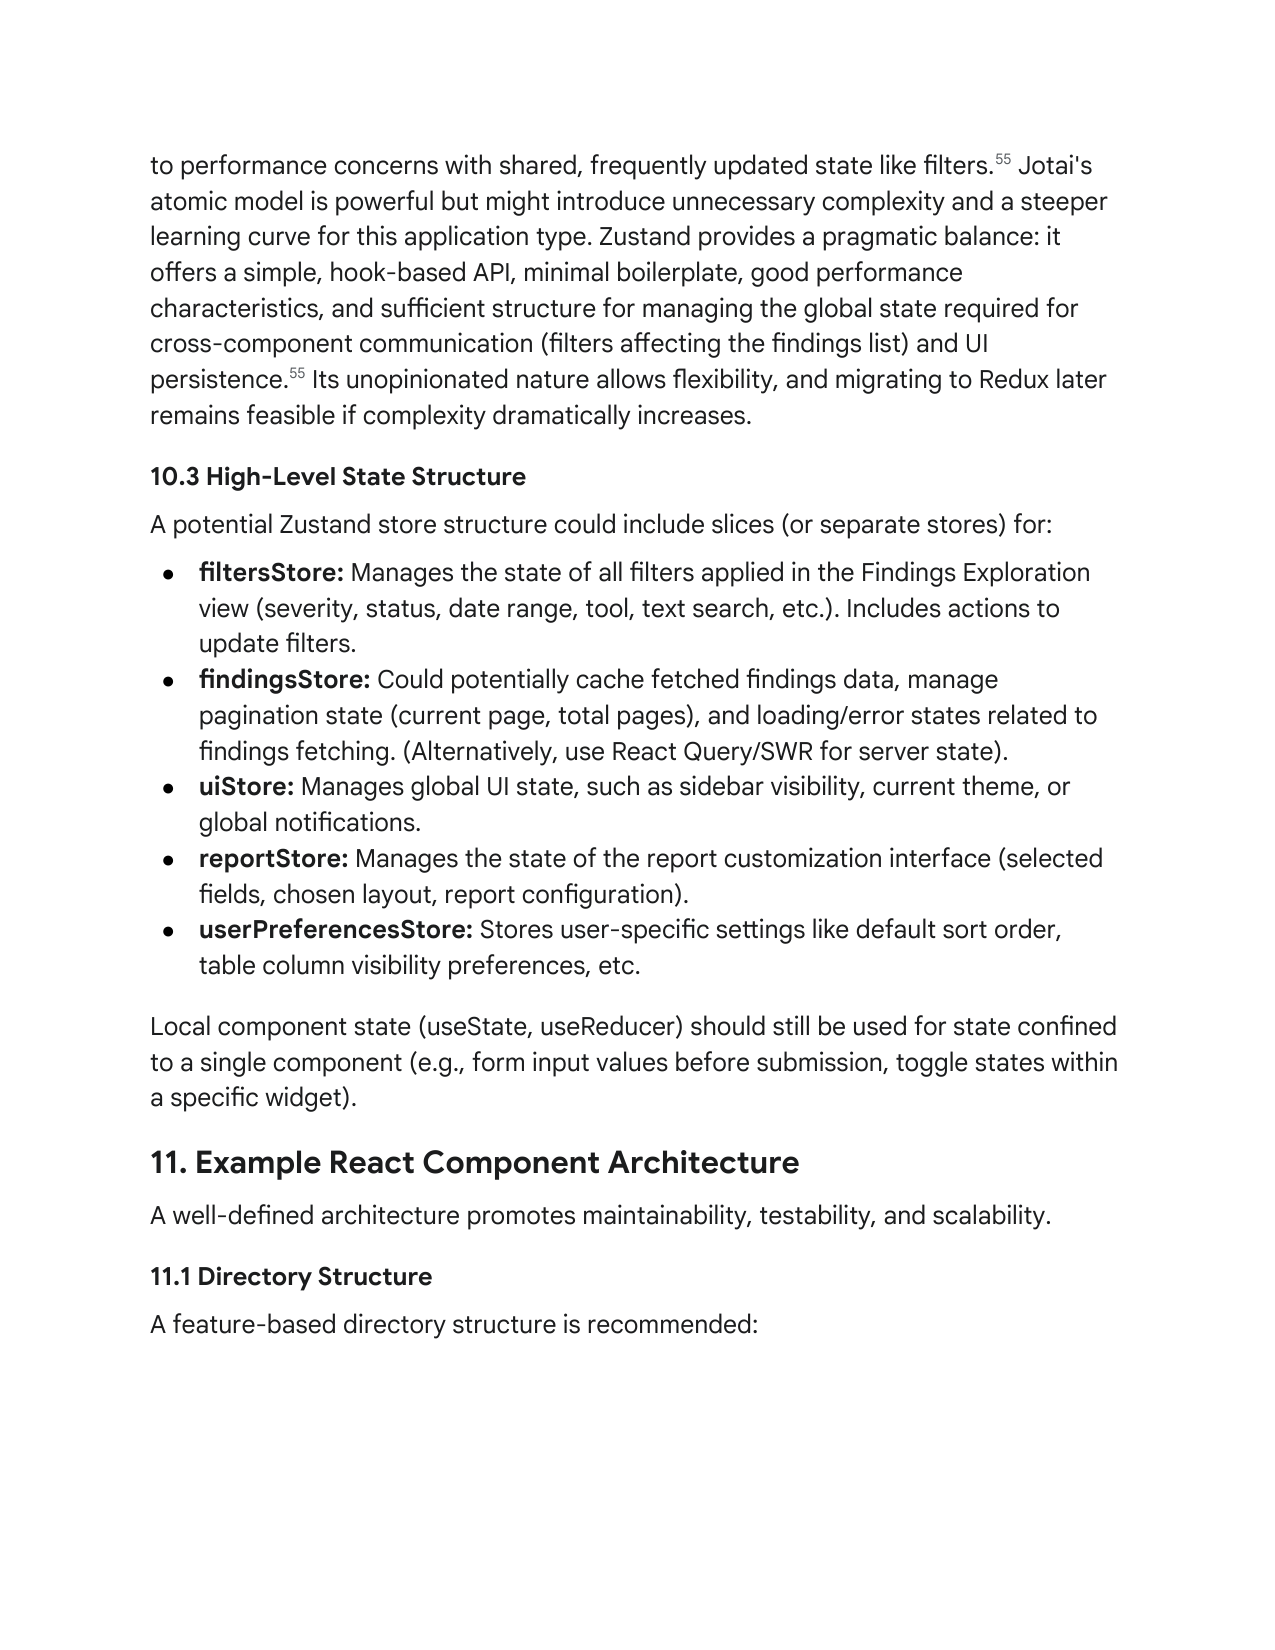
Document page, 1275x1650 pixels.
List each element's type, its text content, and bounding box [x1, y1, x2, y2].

list findingsStore: Could potentially cache fetched findings data, manage pagination state (current page, total pages), and loading/error states related to findings fetching. (Alternatively, use React Query/SWR for server state). [161, 664, 1125, 767]
text Local component state (useState, useReducer) should still be used for state confined to a single component (e.g., form input values before submission, toggle states within a specific widget). [150, 1011, 1125, 1114]
list uiStore: Manages global UI state, such as sidebar visibility, current theme, or global notifications. [161, 772, 1125, 839]
subtitle 11.1 Directory Structure [150, 1261, 1125, 1292]
text A well-defined architecture promotes maintainability, testability, and scalability. [150, 1200, 1125, 1232]
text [150, 150, 1125, 431]
list reportStore: Manages the state of the report customization interface (selected fields, chosen layout, report configuration). [161, 843, 1125, 910]
list userPreferencesStore: Stores user-specific settings like default sort order, table column visibility preferences, etc. [161, 914, 1125, 982]
text A feature-based directory structure is recommended: [150, 1309, 1125, 1341]
subtitle 10.3 High-Level State Structure [150, 461, 1125, 492]
list filtersStore: Manages the state of all filters applied in the Findings Exploration view (severity, status, date range, tool, text search, etc.). Includes actions to update filters. [161, 557, 1125, 660]
text A potential Zustand store structure could include slices (or separate stores) for: [150, 509, 1125, 540]
subtitle 11. Example React Component Architecture [150, 1143, 1125, 1182]
